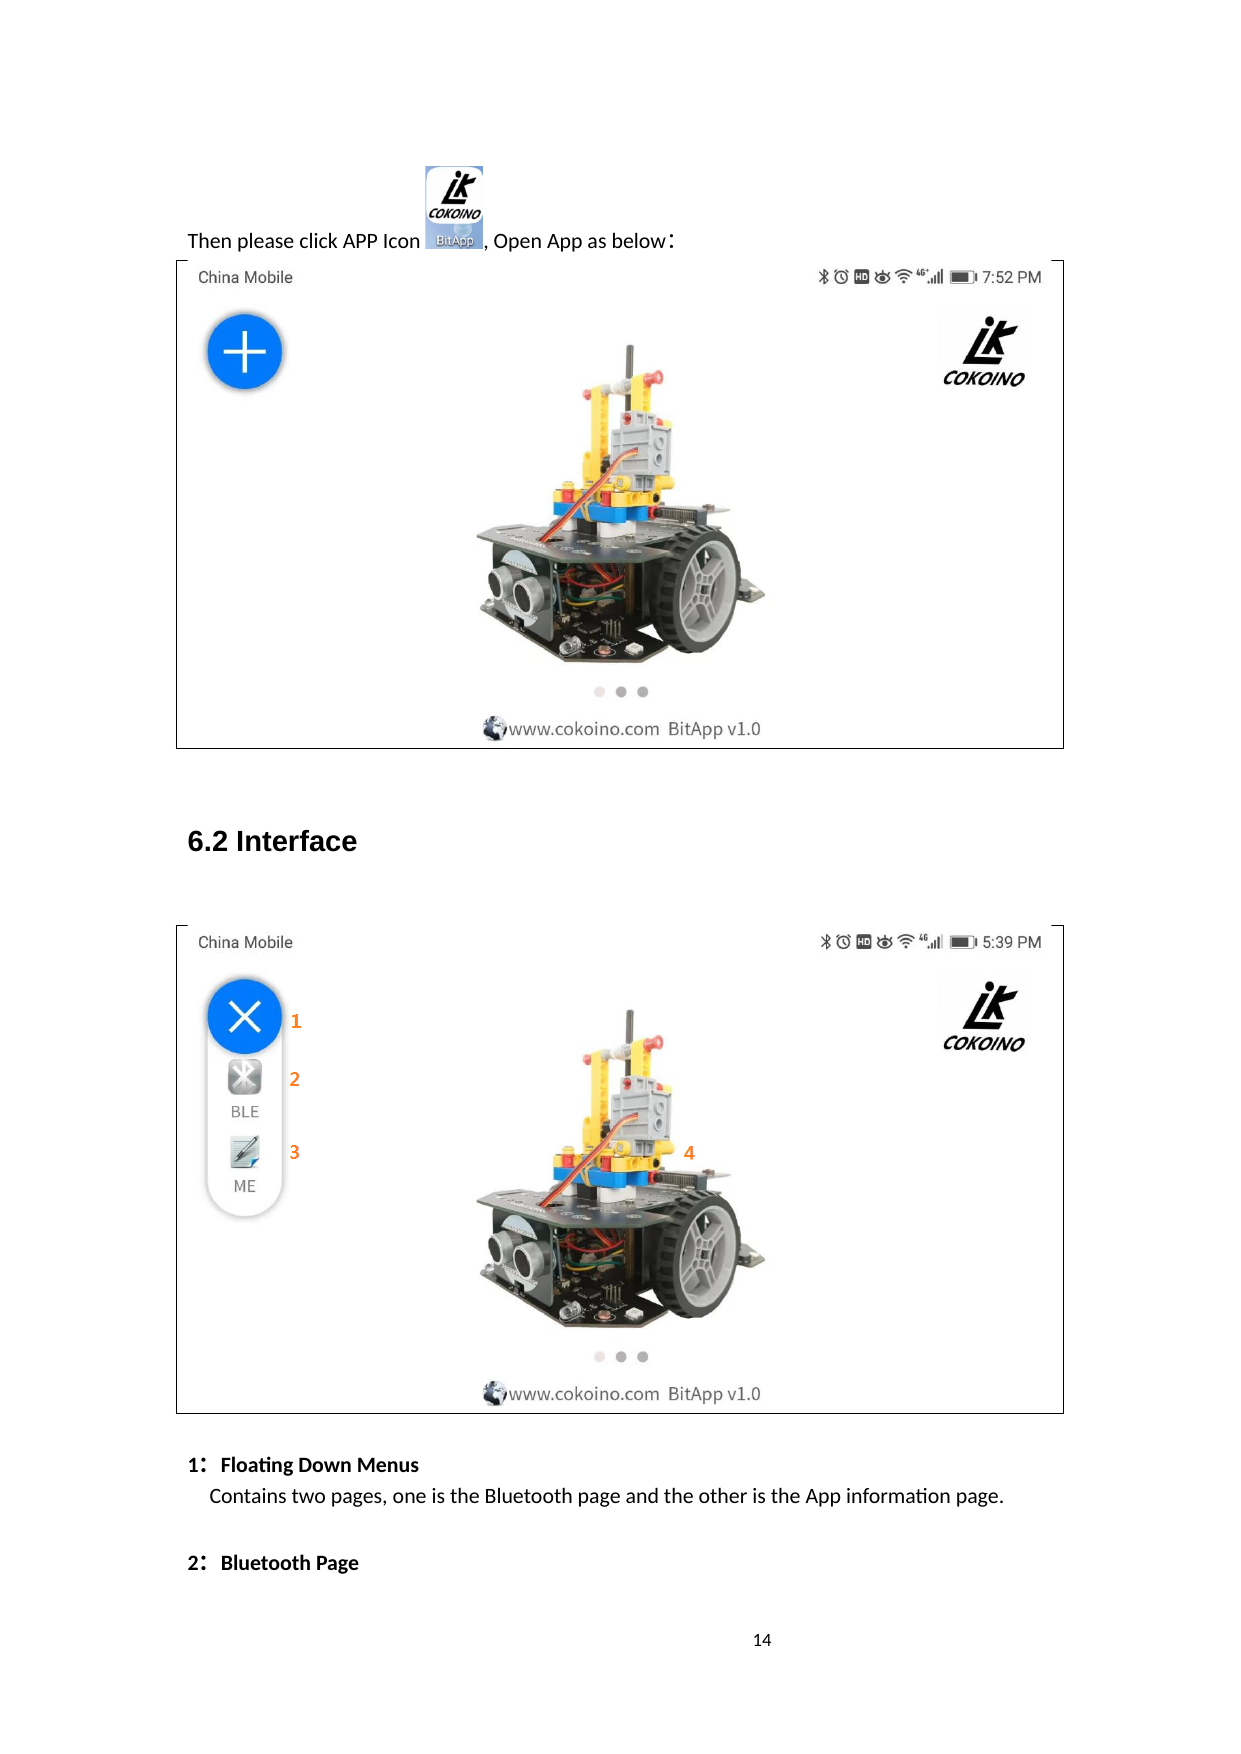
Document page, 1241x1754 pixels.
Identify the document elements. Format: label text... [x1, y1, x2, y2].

table_header [177, 926, 1063, 1413]
table_header [177, 261, 1063, 748]
picture [187, 260, 1052, 747]
picture [425, 166, 483, 249]
text 2：Bluetooth Page [187, 1544, 1053, 1577]
text Contains two pages, one is the Bluetooth page and the other is the App information page. [187, 1479, 1053, 1512]
subtitle 6.2 Interface [187, 809, 1053, 874]
picture [187, 925, 1052, 1412]
text 1：Floating Down Menus [187, 1447, 1053, 1479]
text Then please click APP Icon , Open App as below： [187, 162, 1053, 259]
